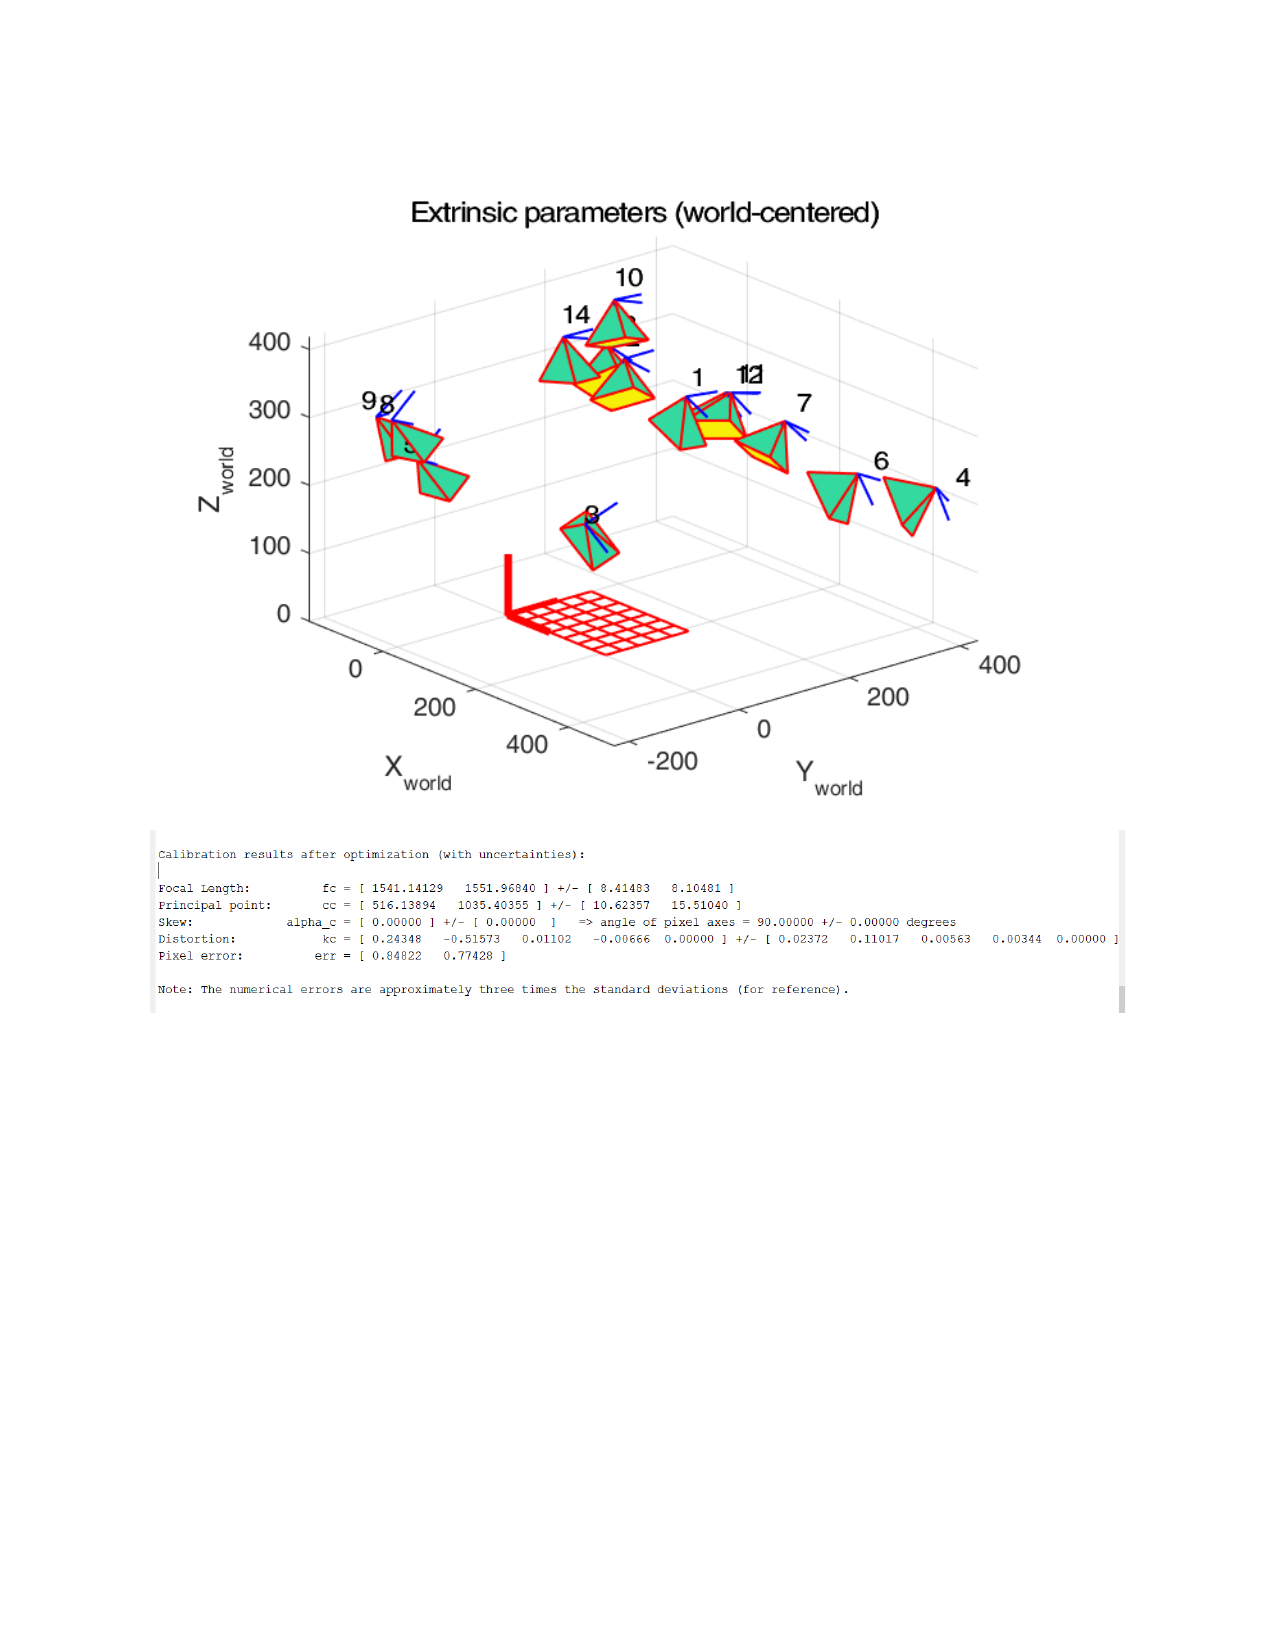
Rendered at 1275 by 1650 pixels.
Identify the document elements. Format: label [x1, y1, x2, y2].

picture [150, 830, 1125, 1013]
picture [150, 150, 1125, 812]
